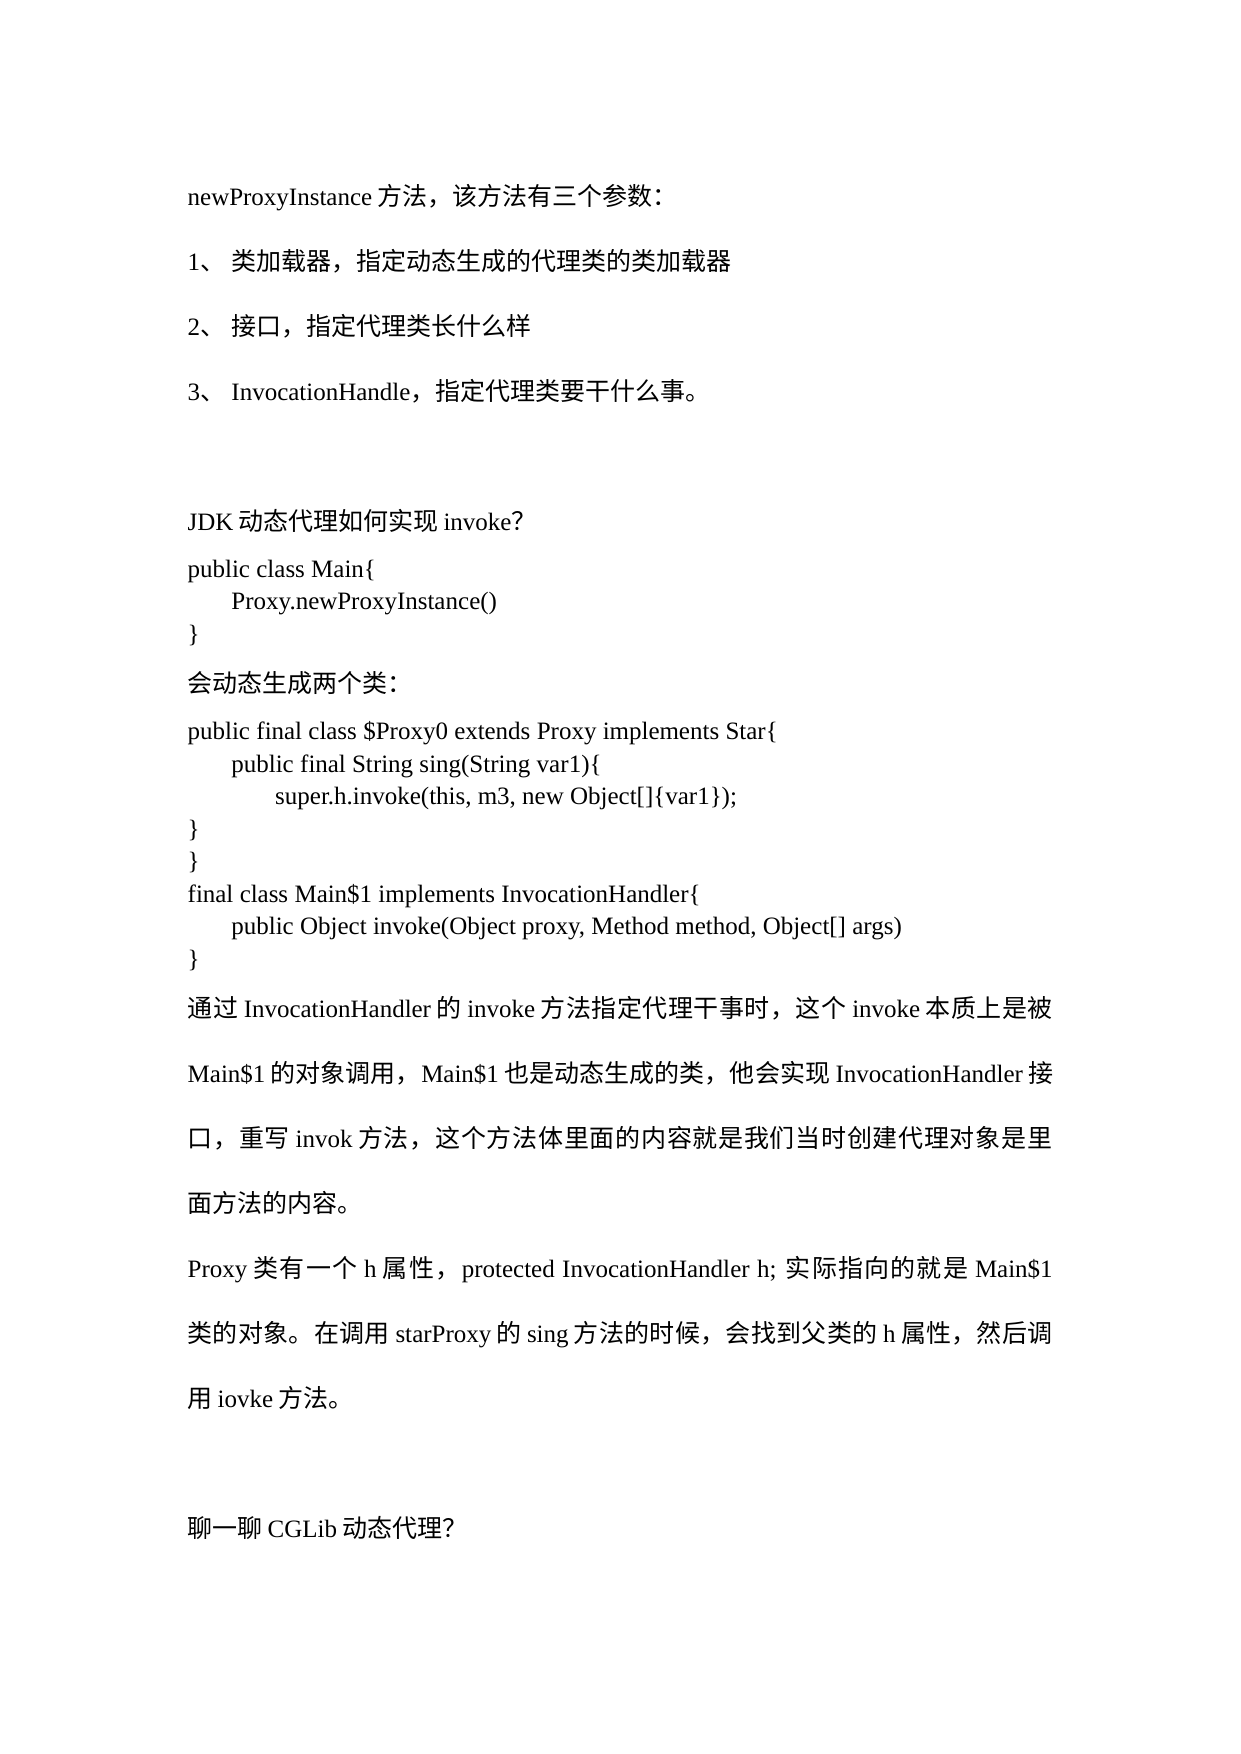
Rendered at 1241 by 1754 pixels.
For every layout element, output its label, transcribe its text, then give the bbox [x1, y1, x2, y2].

text 聊一聊CGLib动态代理？ [187, 1494, 1053, 1559]
text Proxy类有一个h属性，protected InvocationHandler h; 实际指向的就是Main$1类的对象。在调用starProxy的sing方法的时候，会找到父类的h属性，然后调用iovke方法。 [187, 1234, 1053, 1429]
text 通过InvocationHandler的invoke方法指定代理干事时，这个invoke本质上是被Main$1的对象调用，Main$1也是动态生成的类，他会实现InvocationHandler接口，重写invok方法，这个方法体里面的内容就是我们当时创建代理对象是里面方法的内容。 [187, 974, 1053, 1234]
text Proxy.newProxyInstance() [187, 584, 1053, 617]
text 会动态生成两个类： [187, 649, 1053, 714]
text } [187, 844, 1053, 877]
text public final class $Proxy0 extends Proxy implements Star{ [187, 714, 1053, 747]
text } [187, 942, 1053, 974]
text newProxyInstance方法，该方法有三个参数： [187, 162, 1053, 227]
text JDK动态代理如何实现invoke？ [187, 487, 1053, 552]
list 类加载器，指定动态生成的代理类的类加载器 [187, 227, 1053, 292]
text public class Main{ [187, 552, 1053, 584]
text public final String sing(String var1){ [187, 747, 1053, 779]
list InvocationHandle，指定代理类要干什么事。 [187, 357, 1053, 422]
text super.h.invoke(this, m3, new Object[]{var1}); [187, 779, 1053, 812]
text public Object invoke(Object proxy, Method method, Object[] args) [187, 909, 1053, 942]
text } [187, 617, 1053, 649]
text } [187, 812, 1053, 844]
list 接口，指定代理类长什么样 [187, 292, 1053, 357]
text final class Main$1 implements InvocationHandler{ [187, 877, 1053, 909]
